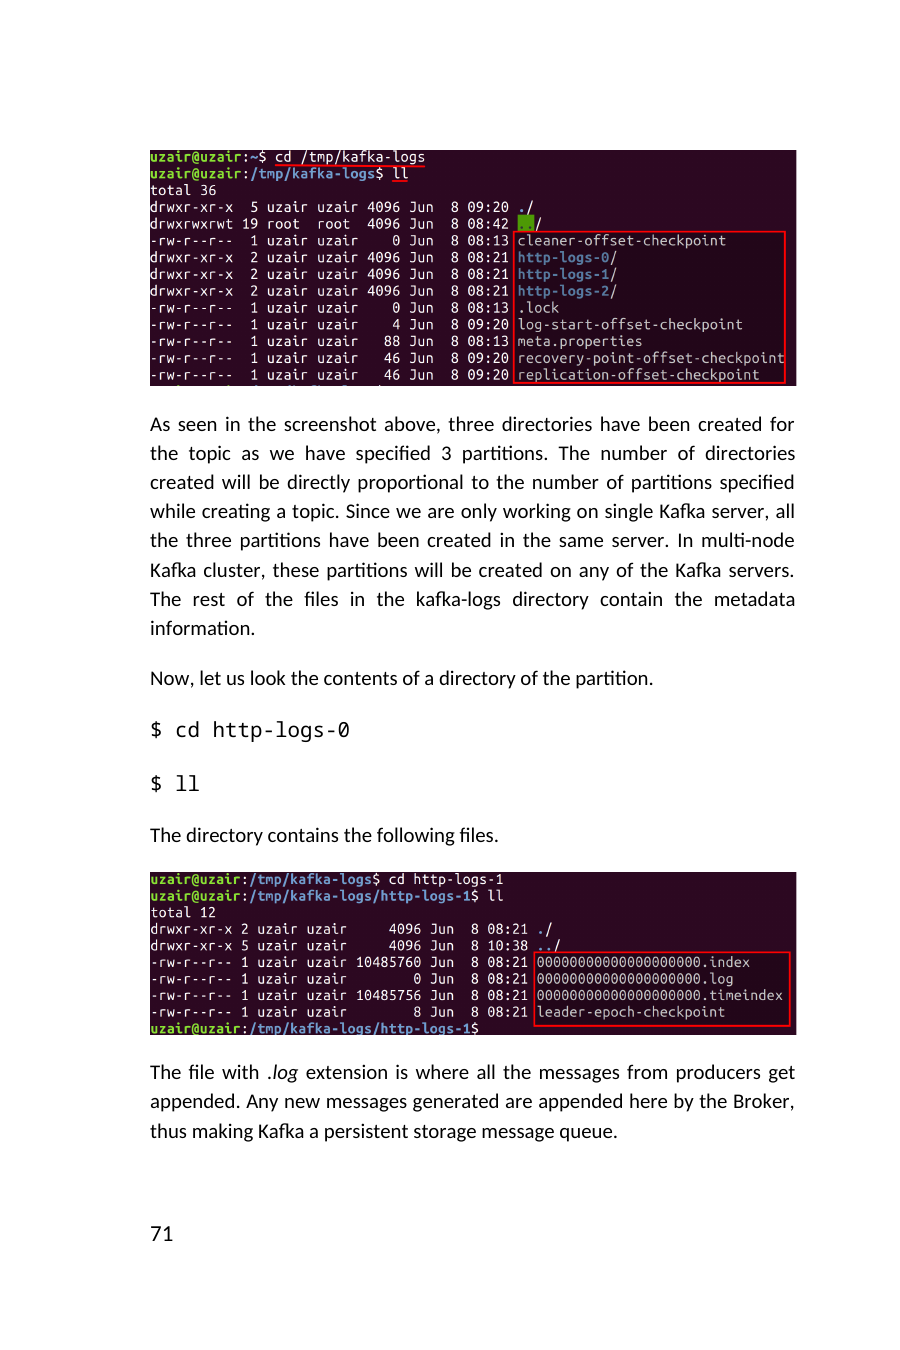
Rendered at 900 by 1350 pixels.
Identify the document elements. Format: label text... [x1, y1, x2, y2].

text As seen in the screenshot above, three directories have been created for the topic as we have specified 3 partitions. The number of directories created will be directly proportional to the number of partitions specified while creating a topic. Since we are only working on single Kafka server, all the three partitions have been created in the same server. In multi-node Kafka cluster, these partitions will be created on any of the Kafka servers. The rest of the files in the kafka-logs directory contain the metadata information. [150, 411, 796, 641]
text The directory contains the following files. [150, 822, 796, 847]
text $ ll [150, 769, 796, 797]
text The file with .log extension is where all the messages from producers get appended. Any new messages generated are appended here by the Broker, thus making Kafka a persistent storage message queue. [150, 1059, 796, 1143]
text $ cd http-logs-0 [150, 715, 796, 744]
picture [150, 872, 797, 1035]
picture [150, 150, 797, 386]
text Now, let us look the contents of a directory of the partition. [150, 665, 796, 691]
